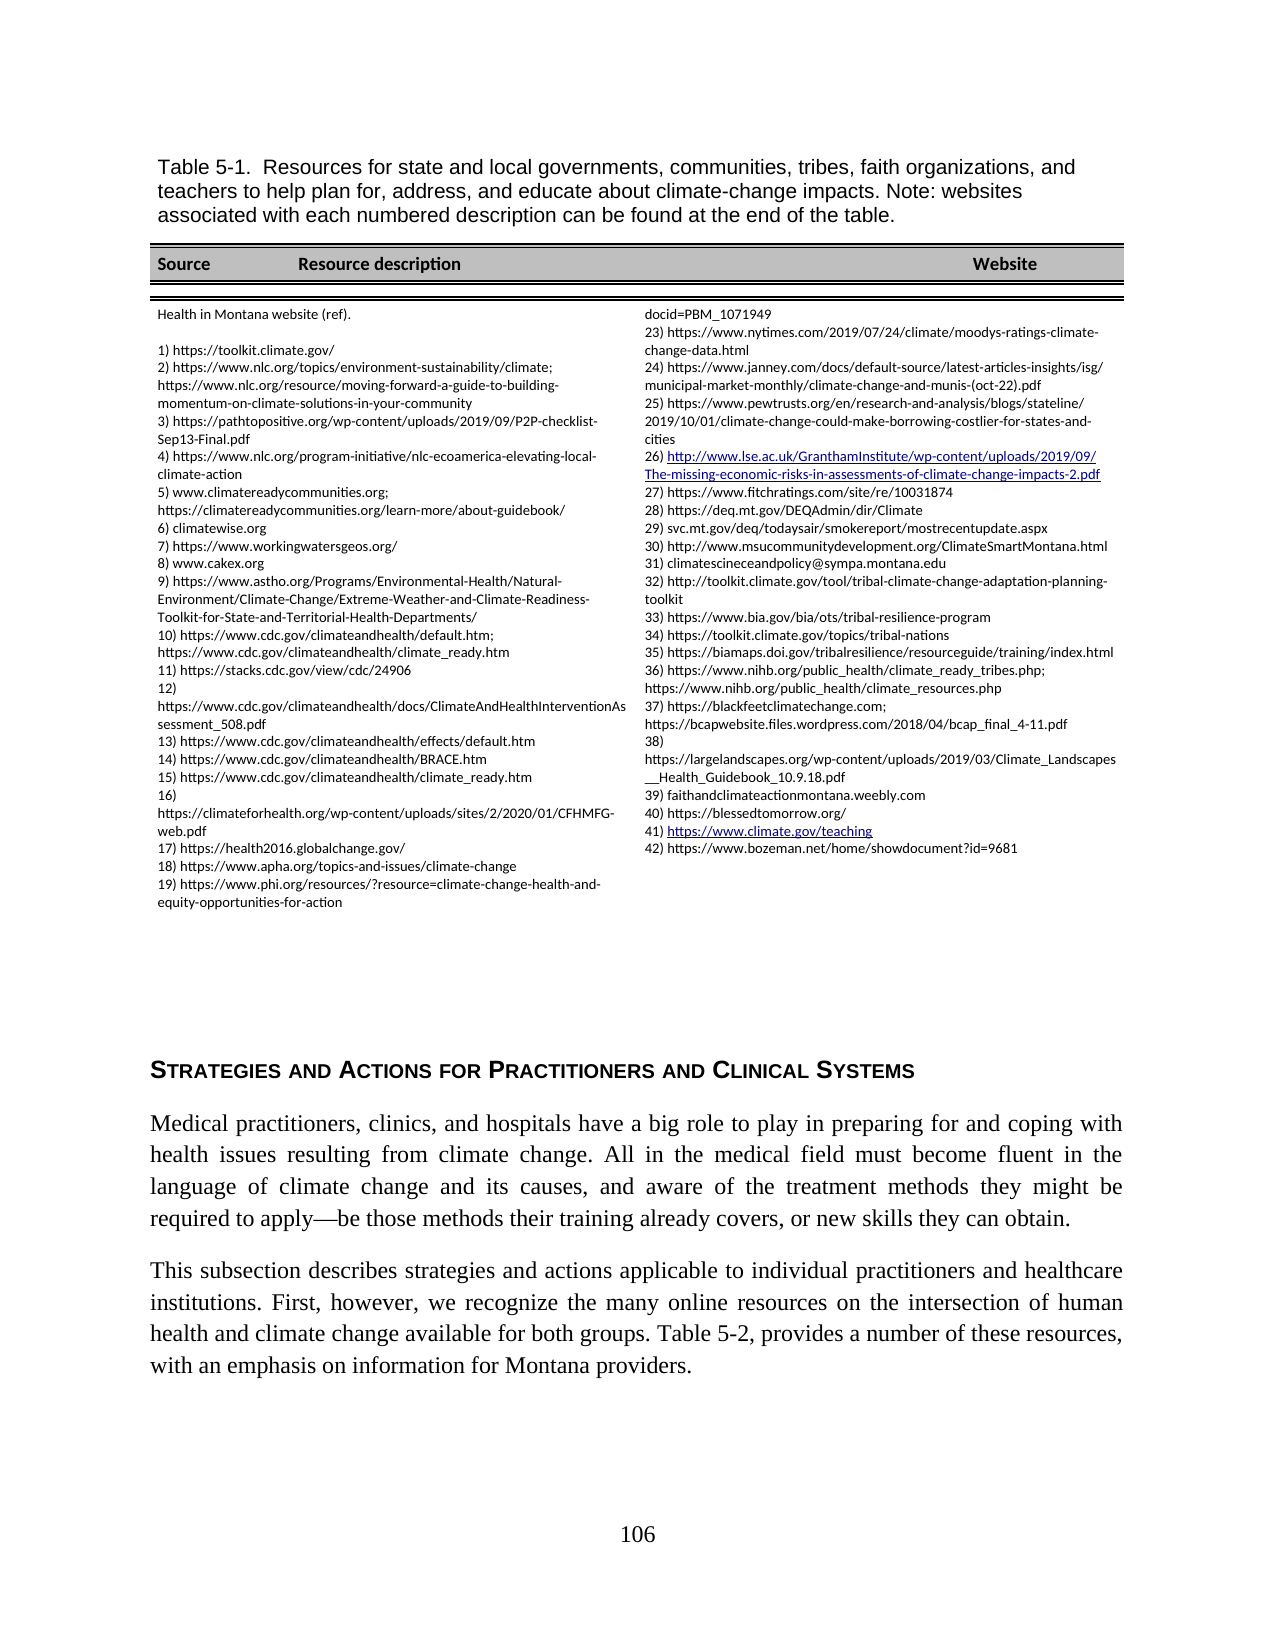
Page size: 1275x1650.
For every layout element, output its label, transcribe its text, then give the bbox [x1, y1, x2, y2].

subtitle Strategies and Actions for Practitioners and Clinical Systems [150, 1055, 1125, 1083]
table_cell [150, 285, 291, 296]
text Medical practitioners, clinics, and hospitals have a big role to play in preparing for and coping with health issues resulting from climate change. All in the medical field must become fluent in the language of climate change and its causes, and aware of the treatment methods they might be required to apply—be those methods their training already covers, or new skills they can obtain. [150, 1108, 1125, 1231]
table_cell [965, 285, 1124, 296]
table_cell Website [965, 248, 1124, 280]
table_cell Source [150, 248, 291, 280]
table_cell Resource description [291, 248, 965, 280]
text This subsection describes strategies and actions applicable to individual practitioners and healthcare institutions. First, however, we recognize the many online resources on the intersection of human health and climate change available for both groups. Table 5-2, provides a number of these resources, with an emphasis on information for Montana providers. [150, 1256, 1125, 1379]
table_cell [291, 285, 965, 296]
table_header Table 5-1. Resources for state and local governments, communities, tribes, faith organizations, and teachers to help plan for, address, and educate about climate-change impacts. Note: websites associated with each numbered description can be found at the end of the table. [150, 150, 1124, 243]
